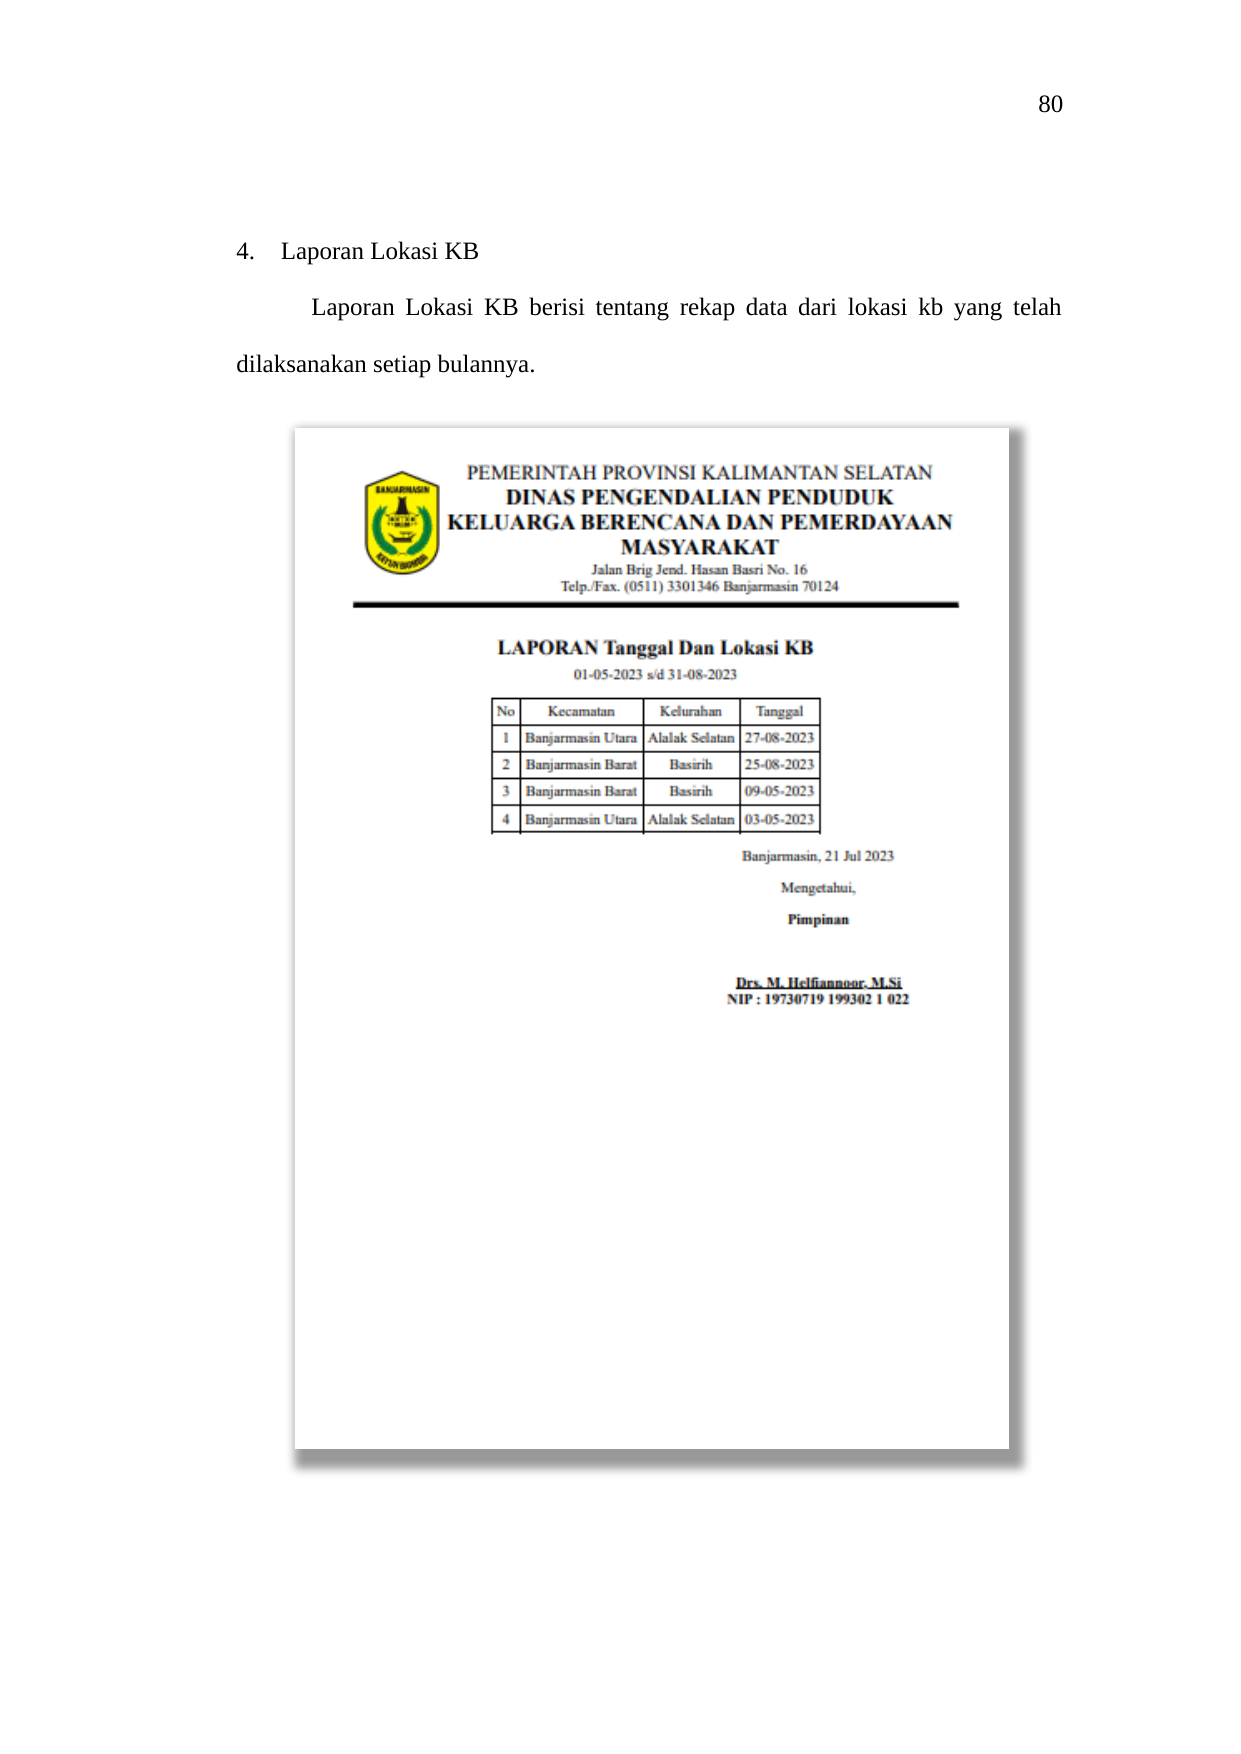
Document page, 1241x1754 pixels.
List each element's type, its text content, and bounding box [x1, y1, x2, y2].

text Laporan Lokasi KB berisi tentang rekap data dari lokasi kb yang telah dilaksanakan setiap bulannya. [236, 292, 1063, 378]
list Laporan Lokasi KB [236, 236, 1063, 265]
picture [294, 428, 1009, 1449]
